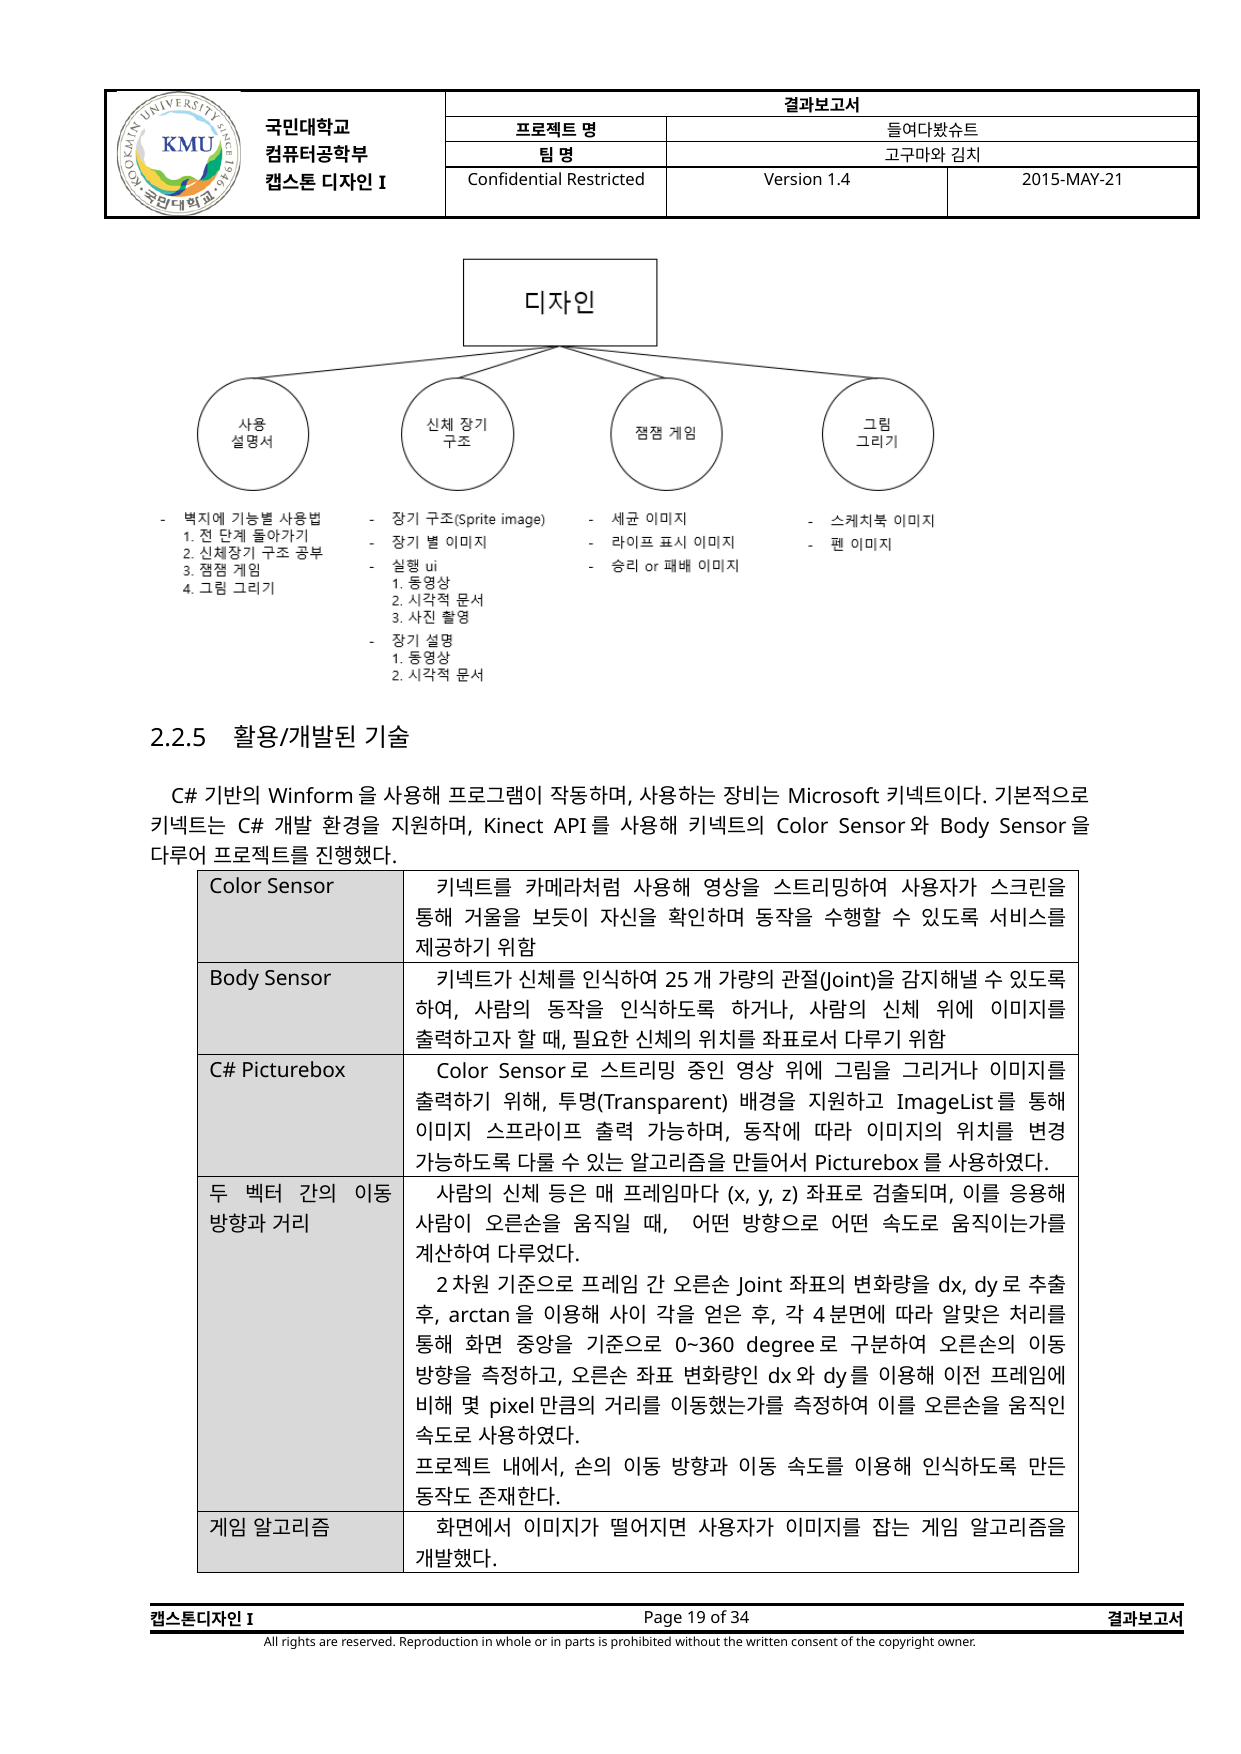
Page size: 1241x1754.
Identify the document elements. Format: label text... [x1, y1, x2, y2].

table_cell 사람의 신체 등은 매 프레임마다 (x, y, z) 좌표로 검출되며, 이를 응용해 사람이 오른손을 움직일 때, 어떤 방향으로 어떤 속도로 움직이는가를 계산하여 다루었다. 2차원 기준으로 프레임 간 오른손 Joint 좌표의 변화량을 dx, dy로 추출 후, arctan을 이용해 사이 각을 얻은 후, 각 4분면에 따라 알맞은 처리를 통해 화면 중앙을 기준으로 0~360 degree로 구분하여 오른손의 이동 방향을 측정하고, 오른손 좌표 변화량인 dx와 dy를 이용해 이전 프레임에 비해 몇 pixel만큼의 거리를 이동했는가를 측정하여 이를 오른손을 움직인 속도로 사용하였다. 프로젝트 내에서, 손의 이동 방향과 이동 속도를 이용해 인식하도록 만든 동작도 존재한다. [404, 1177, 1078, 1511]
table_cell C# Picturebox [198, 1055, 403, 1176]
table_cell 게임 알고리즘 [198, 1512, 403, 1572]
picture [116, 91, 241, 216]
table_cell 키넥트가 신체를 인식하여 25개 가량의 관절(Joint)을 감지해낼 수 있도록 하여, 사람의 동작을 인식하도록 하거나, 사람의 신체 위에 이미지를 출력하고자 할 때, 필요한 신체의 위치를 좌표로서 다루기 위함 [404, 963, 1078, 1054]
picture [150, 247, 947, 690]
table_cell Body Sensor [198, 963, 403, 1054]
subtitle 활용/개발된 기술 [150, 718, 1090, 754]
text C# 기반의 Winform을 사용해 프로그램이 작동하며, 사용하는 장비는 Microsoft 키넥트이다. 기본적으로 키넥트는 C# 개발 환경을 지원하며, Kinect API를 사용해 키넥트의 Color Sensor와 Body Sensor을 다루어 프로젝트를 진행했다. [150, 779, 1090, 870]
table_cell Color Sensor로 스트리밍 중인 영상 위에 그림을 그리거나 이미지를 출력하기 위해, 투명(Transparent) 배경을 지원하고 ImageList를 통해 이미지 스프라이프 출력 가능하며, 동작에 따라 이미지의 위치를 변경 가능하도록 다룰 수 있는 알고리즘을 만들어서 Picturebox를 사용하였다. [404, 1055, 1078, 1176]
table_header Color Sensor [198, 871, 403, 962]
table_header 키넥트를 카메라처럼 사용해 영상을 스트리밍하여 사용자가 스크린을 통해 거울을 보듯이 자신을 확인하며 동작을 수행할 수 있도록 서비스를 제공하기 위함 [404, 871, 1078, 962]
table_cell 두 벡터 간의 이동 방향과 거리 [198, 1177, 403, 1511]
